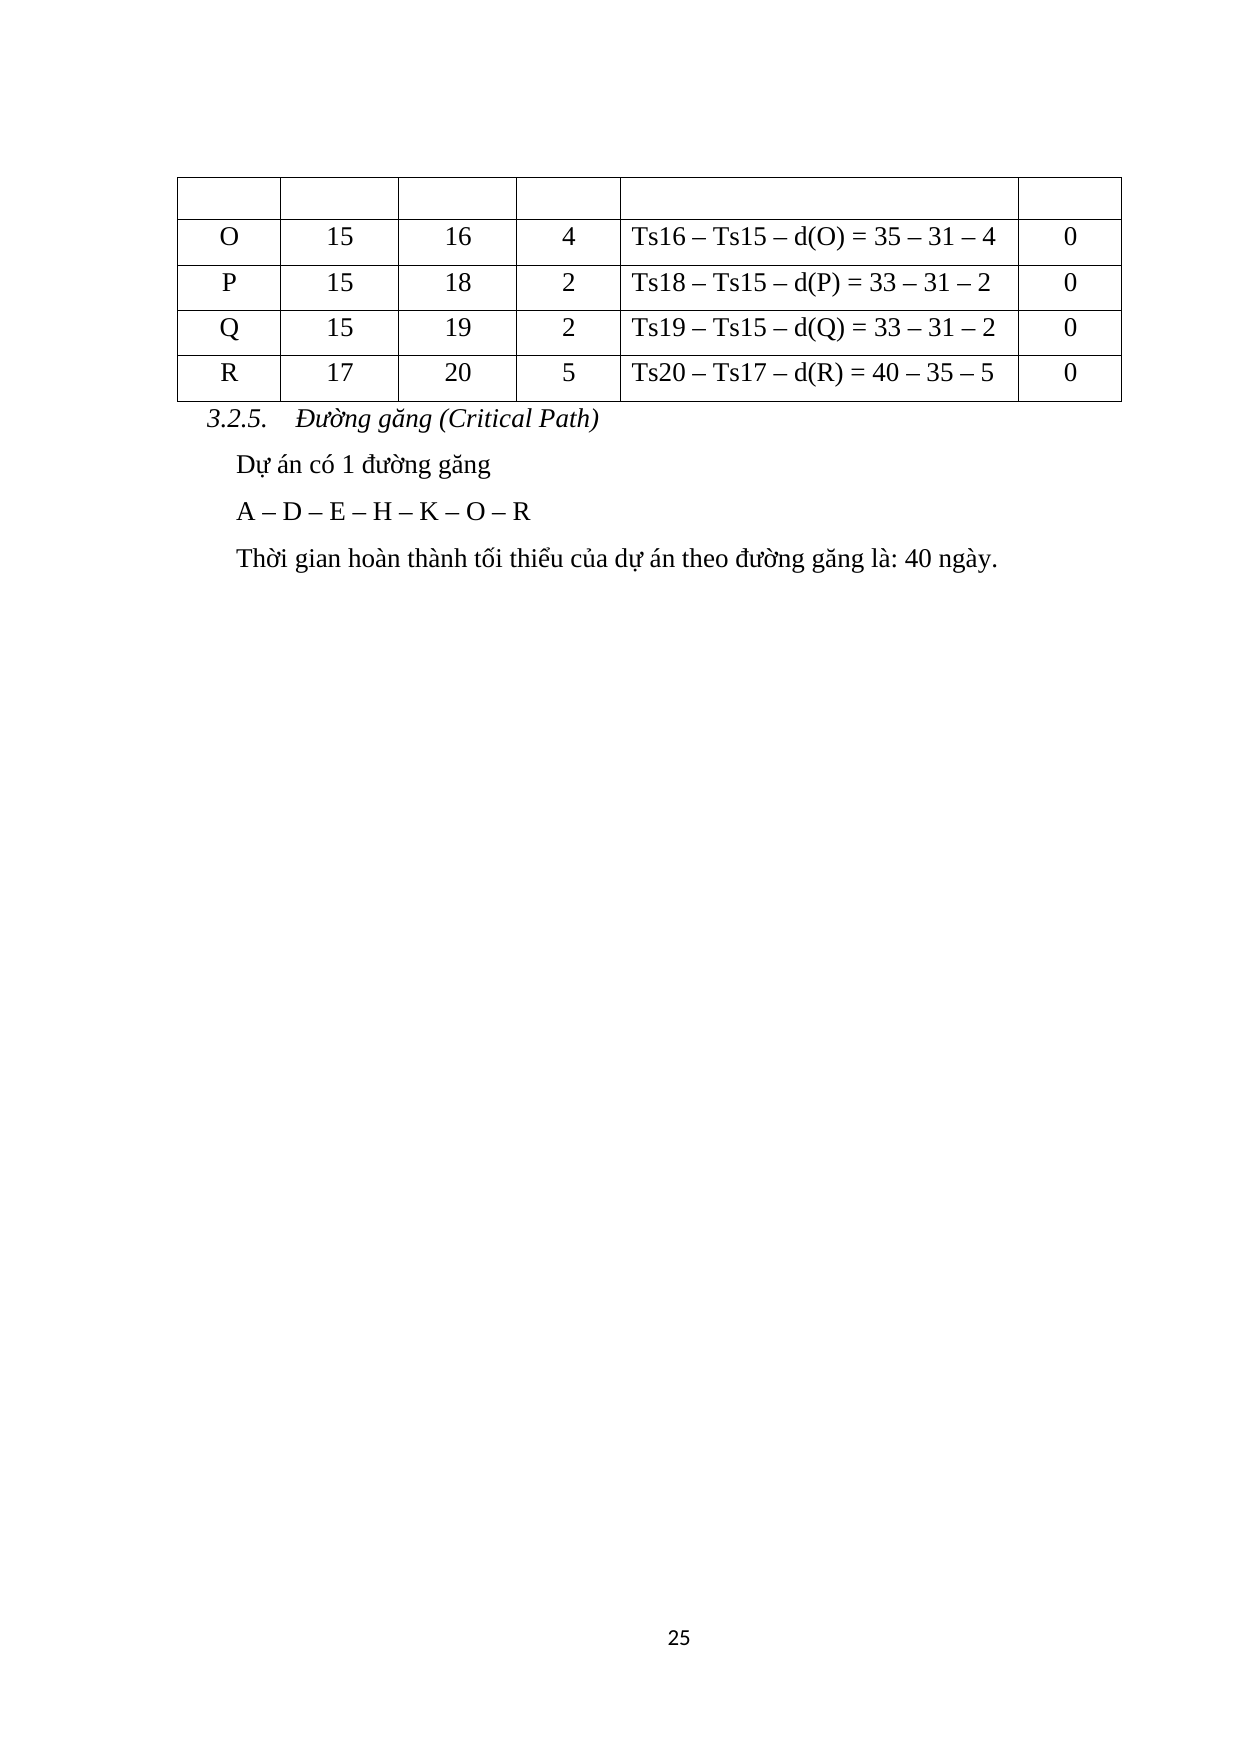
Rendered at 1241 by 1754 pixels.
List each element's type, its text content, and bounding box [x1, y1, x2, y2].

table_cell P [178, 266, 280, 310]
table_cell 3 [517, 178, 620, 219]
table_cell 20 [399, 356, 516, 401]
text Thời gian hoàn thành tối thiểu của dự án theo đường găng là: 40 ngày. [177, 542, 1122, 573]
table_cell 18 [399, 266, 516, 310]
table_cell 2 [517, 311, 620, 355]
table_cell 17 [281, 356, 398, 401]
table_cell Ts19 – Ts15 – d(Q) = 33 – 31 – 2 [621, 311, 1018, 355]
table_cell 0 [1019, 220, 1121, 265]
table_cell Ts20 – Ts17 – d(R) = 40 – 35 – 5 [621, 356, 1018, 401]
table_cell Q [178, 311, 280, 355]
table_cell Ts16 – Ts15 – d(O) = 35 – 31 – 4 [621, 220, 1018, 265]
text Đường găng (Critical Path) [207, 402, 1122, 433]
table_cell 1 [1019, 178, 1121, 219]
text Dự án có 1 đường găng [177, 448, 1122, 479]
table_cell 19 [399, 311, 516, 355]
table_cell R [178, 356, 280, 401]
table_cell 4 [517, 220, 620, 265]
table_cell 5 [517, 356, 620, 401]
table_cell 17 [399, 178, 516, 219]
table_cell 15 [281, 266, 398, 310]
table_cell 15 [281, 220, 398, 265]
table_cell 15 [281, 311, 398, 355]
table_cell 0 [1019, 266, 1121, 310]
table_cell 15 [281, 178, 398, 219]
table_cell Ts18 – Ts15 – d(P) = 33 – 31 – 2 [621, 266, 1018, 310]
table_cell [621, 178, 1018, 219]
table_cell 0 [1019, 311, 1121, 355]
table_cell 16 [399, 220, 516, 265]
text A – D – E – H – K – O – R [177, 495, 1122, 526]
table_cell 2 [517, 266, 620, 310]
table_cell O [178, 220, 280, 265]
table_cell N [178, 178, 280, 219]
table_cell 0 [1019, 356, 1121, 401]
